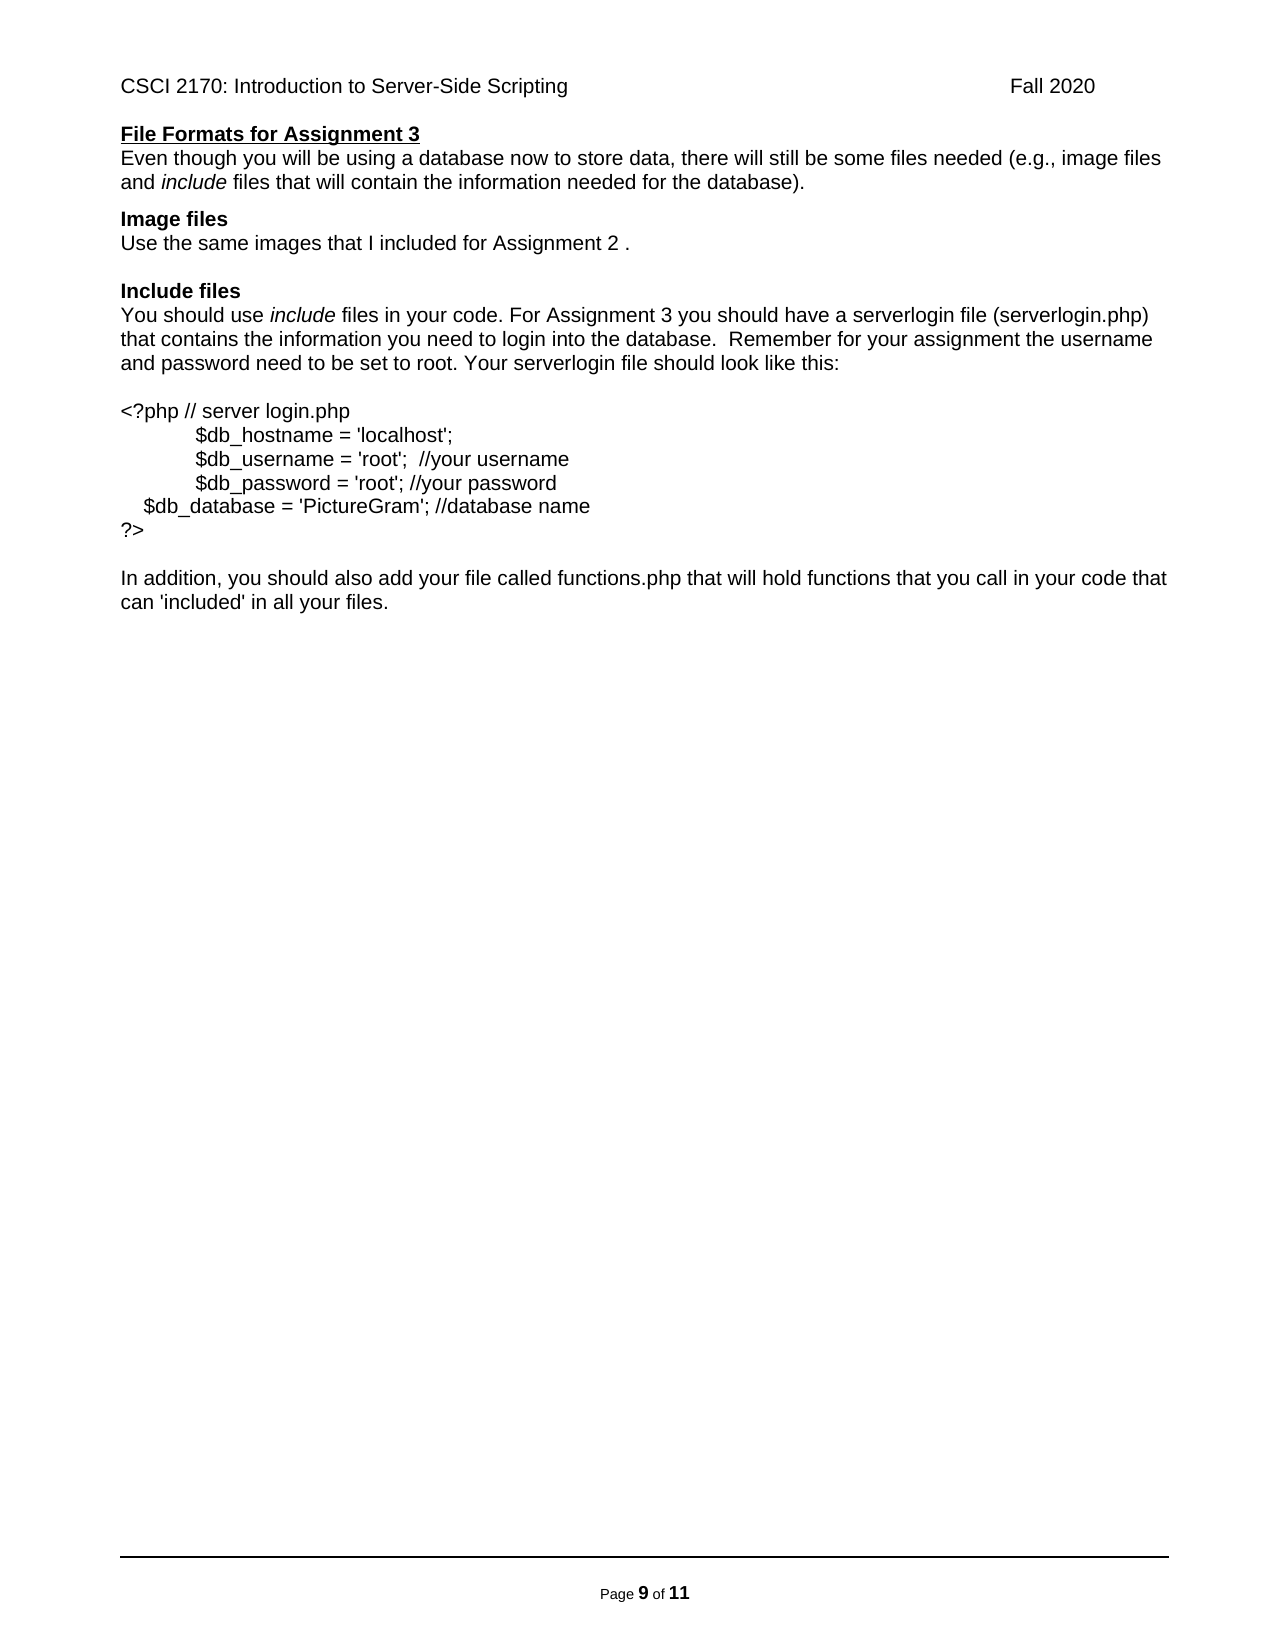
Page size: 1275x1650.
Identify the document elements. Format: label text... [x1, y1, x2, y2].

text $db_username = 'root'; //your username [120, 446, 1169, 470]
text Use the same images that I included for Assignment 2 . [120, 231, 1169, 255]
text In addition, you should also add your file called functions.php that will hold functions that you call in your code that can 'included' in all your files. [120, 566, 1169, 614]
text Image files [120, 207, 1169, 231]
text Even though you will be using a database now to store data, there will still be some files needed (e.g., image files and include files that will contain the information needed for the database). [120, 146, 1169, 193]
text <?php // server login.php [120, 398, 1169, 422]
text $db_password = 'root'; //your password [120, 470, 1169, 494]
text Include files [120, 279, 1169, 303]
text $db_hostname = 'localhost'; [120, 422, 1169, 446]
text You should use include files in your code. For Assignment 3 you should have a serverlogin file (serverlogin.php) that contains the information you need to login into the database. Remember for your assignment the username and password need to be set to root. Your serverlogin file should look like this: [120, 303, 1169, 374]
text File Formats for Assignment 3 [120, 122, 1169, 146]
text $db_database = 'PictureGram'; //database name [120, 494, 1169, 518]
text ?> [120, 518, 1169, 542]
